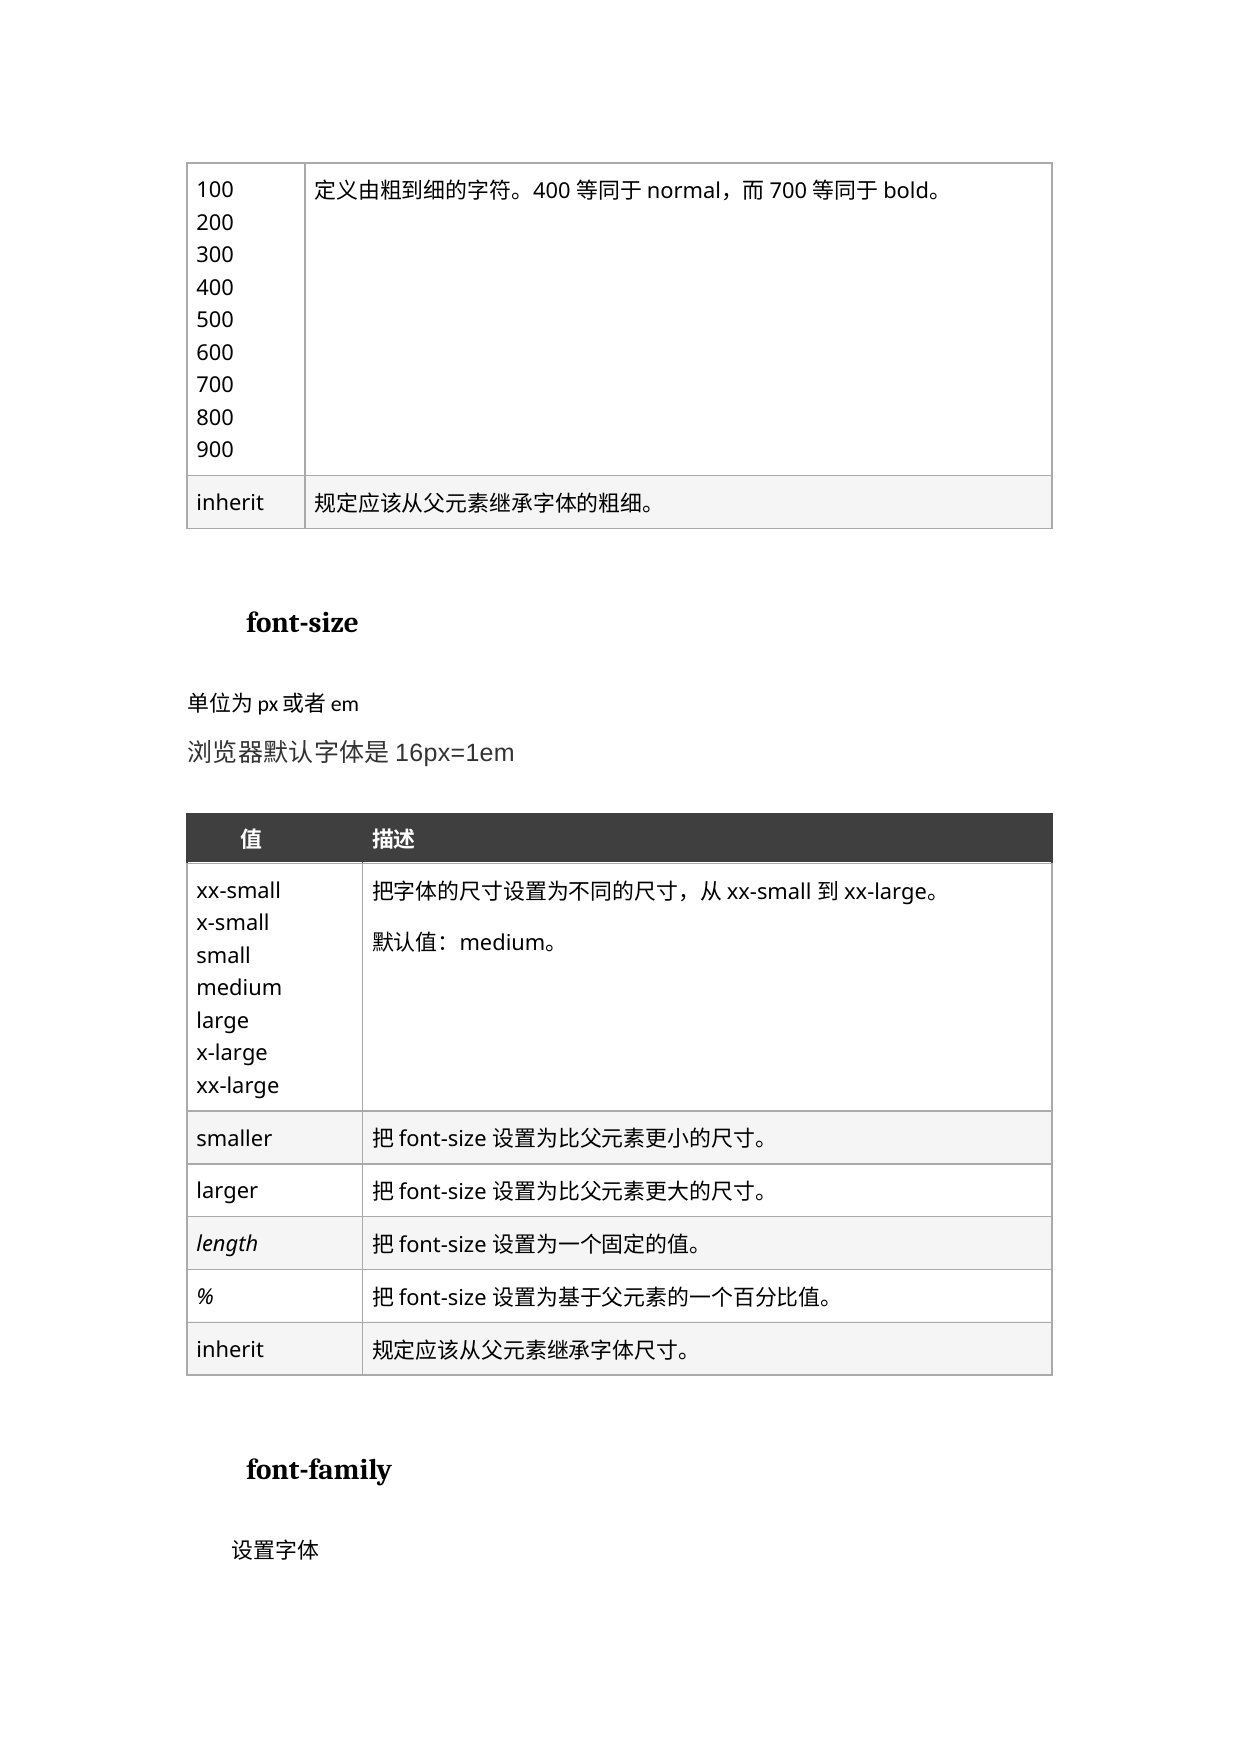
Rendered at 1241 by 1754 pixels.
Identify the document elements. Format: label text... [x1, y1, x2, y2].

table_cell larger [188, 1165, 362, 1216]
table_cell length [188, 1217, 362, 1269]
text 浏览器默认字体是16px=1em [187, 718, 1053, 783]
table_cell 把字体的尺寸设置为不同的尺寸，从 xx-small 到 xx-large。 默认值：medium。 [363, 864, 1051, 1110]
table_cell 把 font-size 设置为比父元素更小的尺寸。 [363, 1112, 1051, 1163]
subtitle font-family [187, 1437, 1053, 1502]
table_header 描述 [363, 814, 1051, 862]
text 设置字体 [187, 1533, 1053, 1565]
table_cell 规定应该从父元素继承字体尺寸。 [363, 1323, 1051, 1374]
table_cell inherit [188, 476, 304, 528]
table_cell 把 font-size 设置为比父元素更大的尺寸。 [363, 1165, 1051, 1216]
table_cell smaller [188, 1112, 362, 1163]
text 单位为px或者em [187, 686, 1053, 718]
subtitle font-size [187, 591, 1053, 656]
table_cell 把 font-size 设置为一个固定的值。 [363, 1217, 1051, 1269]
table_cell % [188, 1270, 362, 1321]
table_cell 定义由粗到细的字符。400 等同于 normal，而 700 等同于 bold。 [306, 164, 1051, 475]
table_cell 把 font-size 设置为基于父元素的一个百分比值。 [363, 1270, 1051, 1321]
table_cell inherit [188, 1323, 362, 1374]
table_cell 100 200 300 400 500 600 700 800 900 [188, 164, 304, 475]
table_cell 规定应该从父元素继承字体的粗细。 [306, 476, 1051, 528]
table_cell xx-small x-small small medium large x-large xx-large [188, 864, 362, 1110]
table_header 值 [188, 814, 362, 862]
